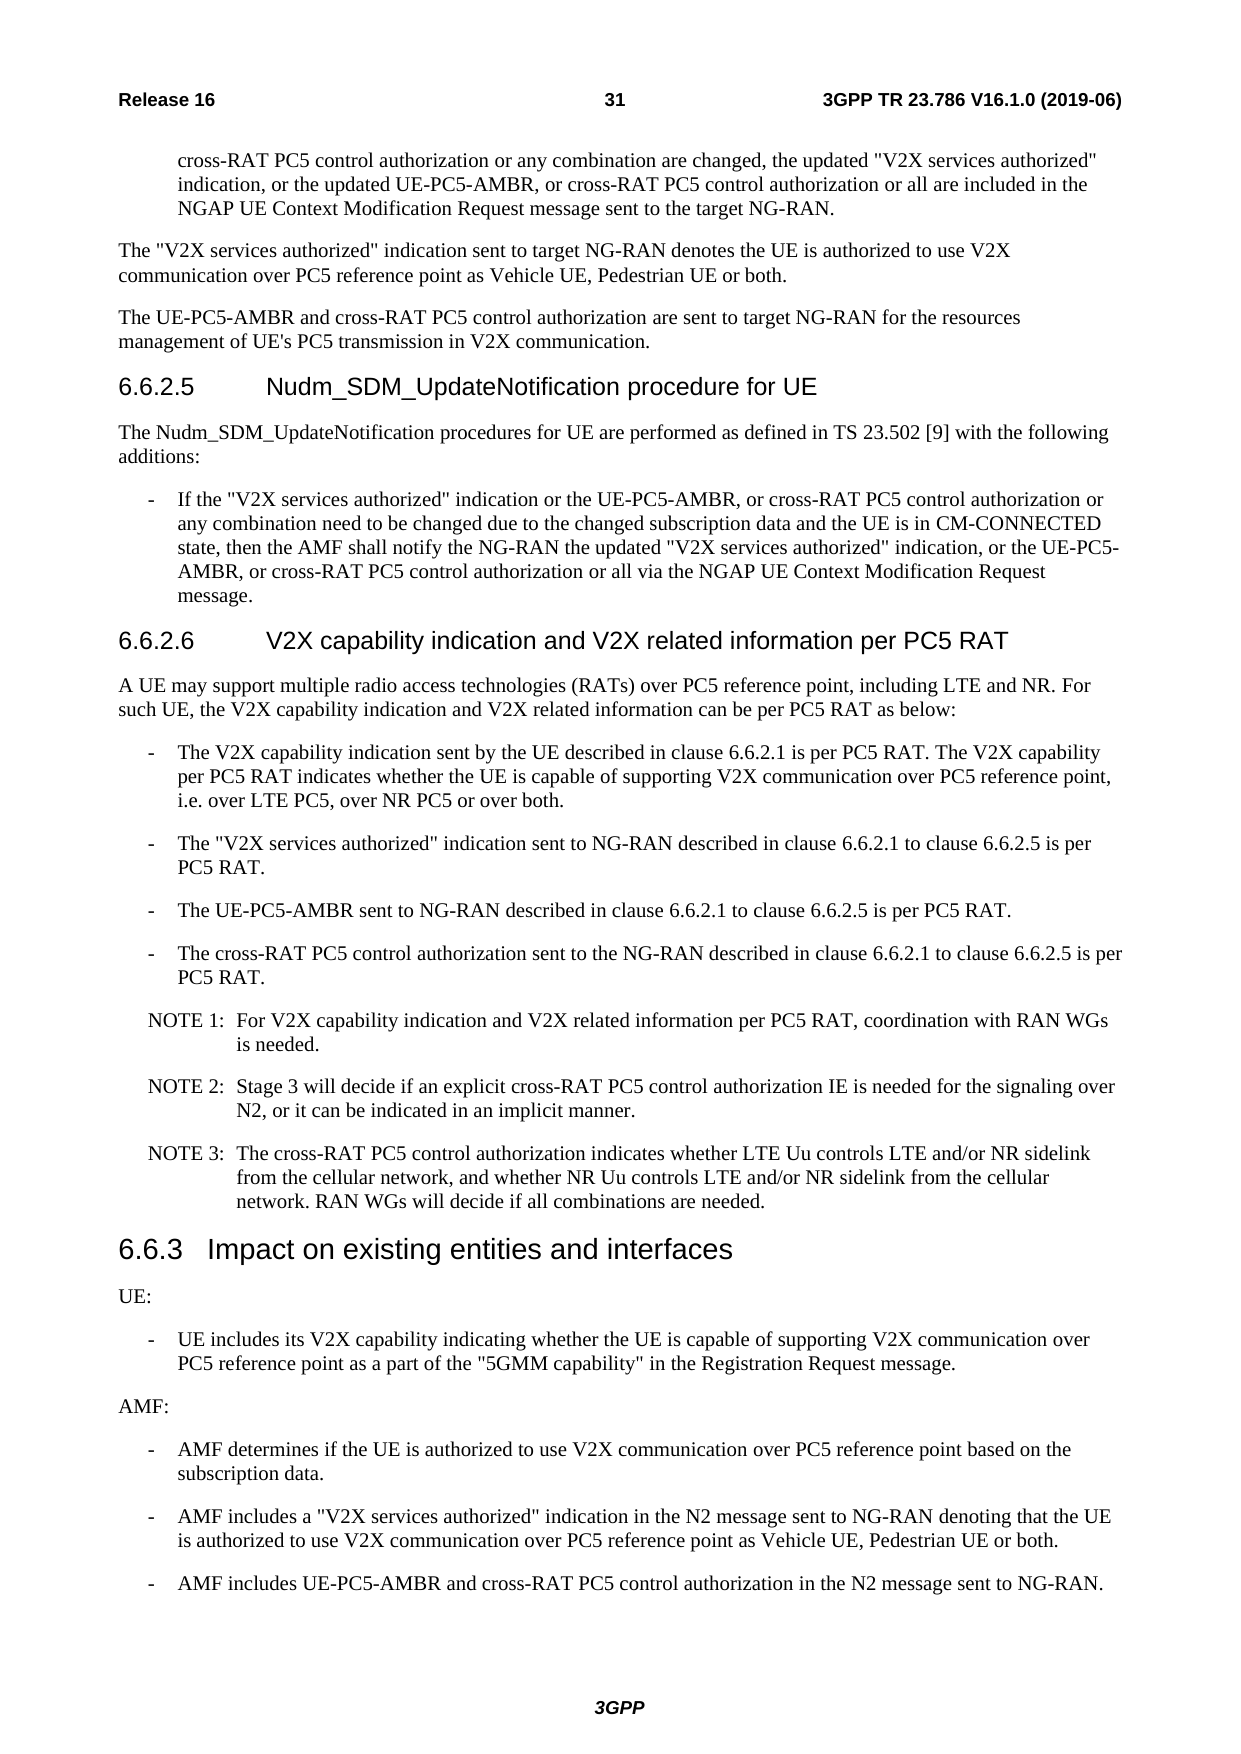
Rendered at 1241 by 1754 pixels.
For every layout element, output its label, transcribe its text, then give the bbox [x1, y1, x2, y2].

text NOTE 3: The cross-RAT PC5 control authorization indicates whether LTE Uu controls LTE and/or NR sidelink from the cellular network, and whether NR Uu controls LTE and/or NR sidelink from the cellular network. RAN WGs will decide if all combinations are needed. [148, 1141, 1122, 1213]
text - The "V2X services authorized" indication sent to NG-RAN described in clause 6.6.2.1 to clause 6.6.2.5 is per PC5 RAT. [148, 831, 1122, 879]
subtitle 6.6.2.6 V2X capability indication and V2X related information per PC5 RAT [118, 626, 1122, 654]
subtitle 6.6.3 Impact on existing entities and interfaces [118, 1232, 1122, 1266]
text - AMF determines if the UE is authorized to use V2X communication over PC5 reference point based on the subscription data. [148, 1437, 1122, 1485]
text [148, 147, 1122, 220]
text NOTE 1: For V2X capability indication and V2X related information per PC5 RAT, coordination with RAN WGs is needed. [148, 1007, 1122, 1056]
text - The UE-PC5-AMBR sent to NG-RAN described in clause 6.6.2.1 to clause 6.6.2.5 is per PC5 RAT. [148, 898, 1122, 922]
text - AMF includes a "V2X services authorized" indication in the N2 message sent to NG-RAN denoting that the UE is authorized to use V2X communication over PC5 reference point as Vehicle UE, Pedestrian UE or both. [148, 1504, 1122, 1552]
text UE: [118, 1284, 1122, 1308]
text AMF: [118, 1394, 1122, 1418]
text - The V2X capability indication sent by the UE described in clause 6.6.2.1 is per PC5 RAT. The V2X capability per PC5 RAT indicates whether the UE is capable of supporting V2X communication over PC5 reference point, i.e. over LTE PC5, over NR PC5 or over both. [148, 740, 1122, 812]
text - AMF includes UE-PC5-AMBR and cross-RAT PC5 control authorization in the N2 message sent to NG-RAN. [148, 1571, 1122, 1595]
text - If the "V2X services authorized" indication or the UE-PC5-AMBR, or cross-RAT PC5 control authorization or any combination need to be changed due to the changed subscription data and the UE is in CM-CONNECTED state, then the AMF shall notify the NG-RAN the updated "V2X services authorized" indication, or the UE-PC5-AMBR, or cross-RAT PC5 control authorization or all via the NGAP UE Context Modification Request message. [148, 487, 1122, 607]
subtitle 6.6.2.5 Nudm_SDM_UpdateNotification procedure for UE [118, 372, 1122, 401]
text - The cross-RAT PC5 control authorization sent to the NG-RAN described in clause 6.6.2.1 to clause 6.6.2.5 is per PC5 RAT. [148, 941, 1122, 989]
text The Nudm_SDM_UpdateNotification procedures for UE are performed as defined in TS 23.502 [9] with the following additions: [118, 420, 1122, 468]
text NOTE 2: Stage 3 will decide if an explicit cross-RAT PC5 control authorization IE is needed for the signaling over N2, or it can be indicated in an implicit manner. [148, 1074, 1122, 1122]
text A UE may support multiple radio access technologies (RATs) over PC5 reference point, including LTE and NR. For such UE, the V2X capability indication and V2X related information can be per PC5 RAT as below: [118, 673, 1122, 721]
text - UE includes its V2X capability indicating whether the UE is capable of supporting V2X communication over PC5 reference point as a part of the "5GMM capability" in the Registration Request message. [148, 1327, 1122, 1375]
